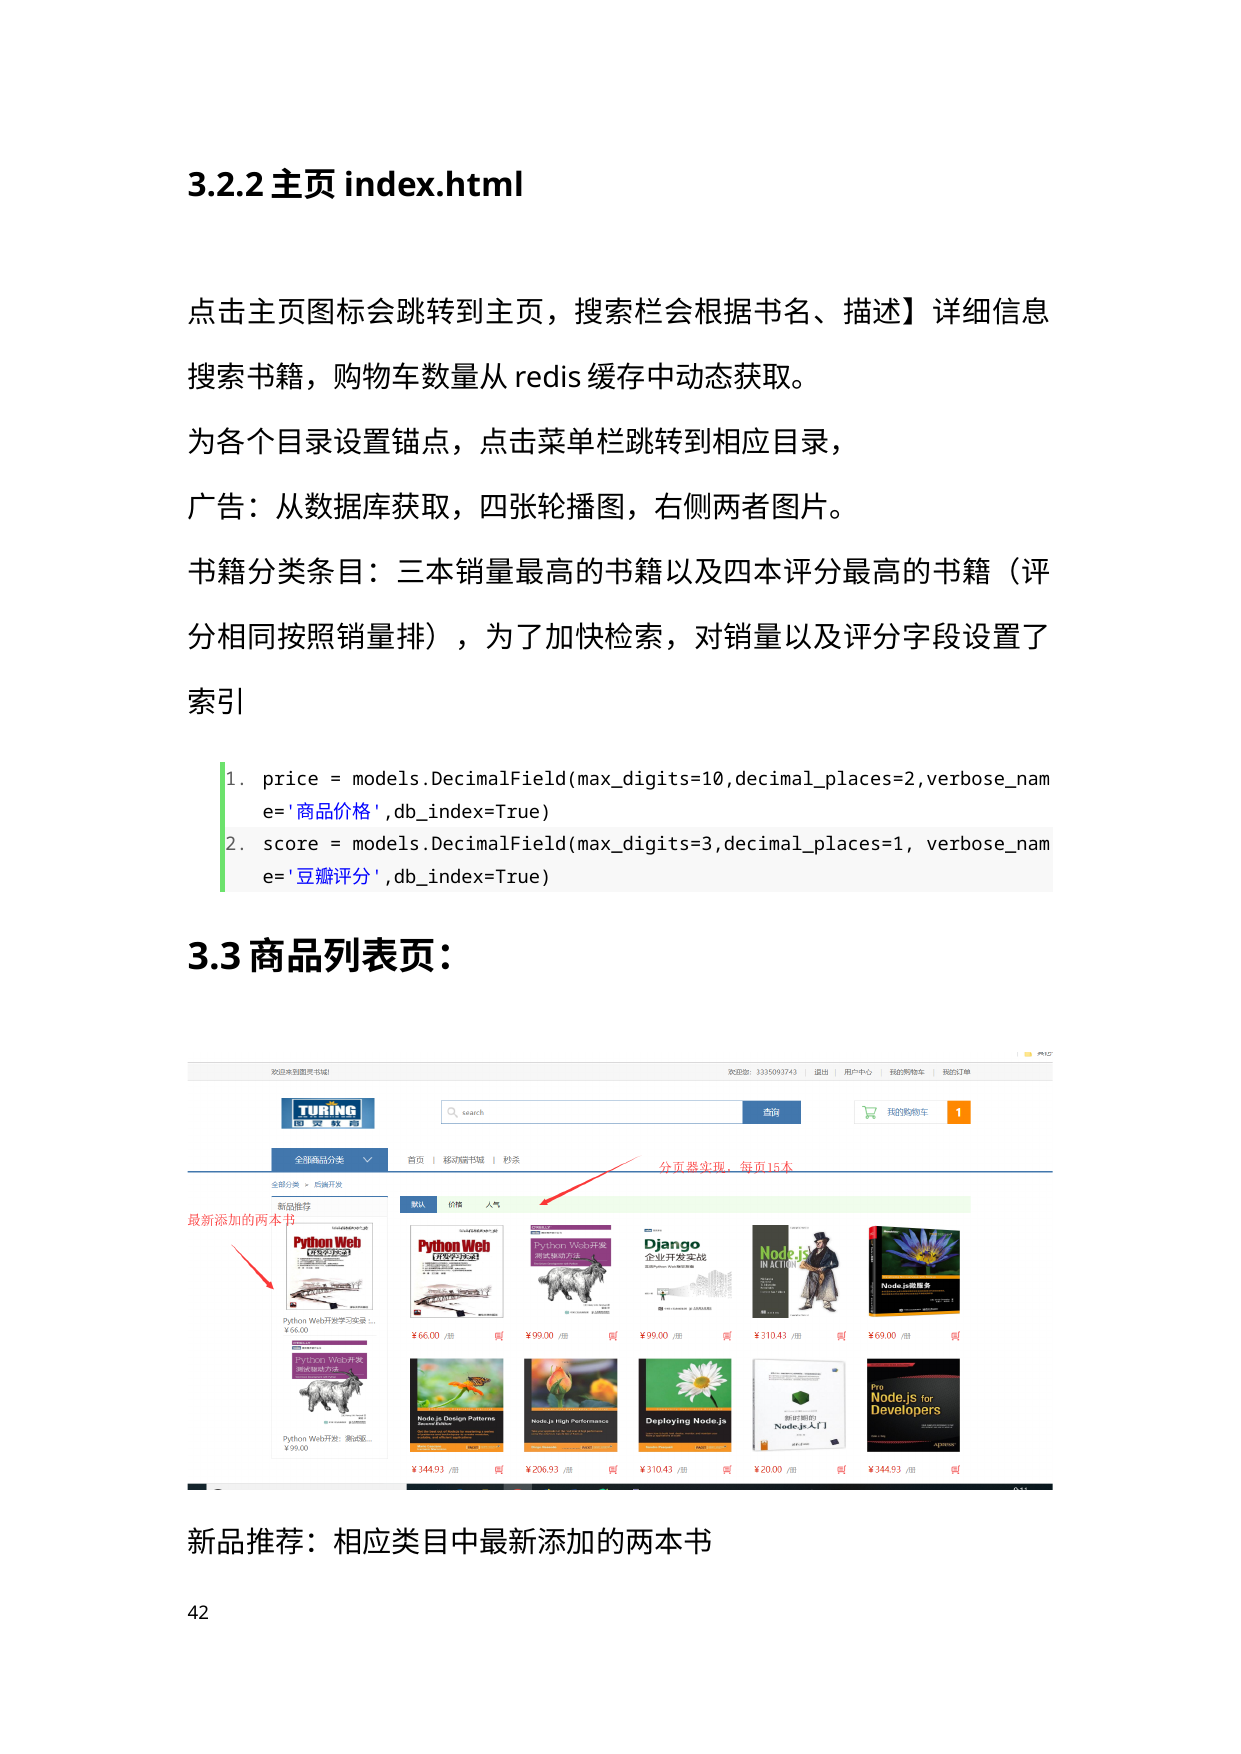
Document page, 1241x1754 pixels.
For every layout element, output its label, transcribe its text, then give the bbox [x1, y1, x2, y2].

text 为各个目录设置锚点，点击菜单栏跳转到相应目录， [187, 407, 1053, 472]
text 新品推荐：相应类目中最新添加的两本书 [187, 1507, 1053, 1572]
picture [187, 1052, 1053, 1490]
text 点击主页图标会跳转到主页，搜索栏会根据书名、描述】详细信息搜索书籍，购物车数量从redis缓存中动态获取。 [187, 277, 1053, 407]
text 书籍分类条目：三本销量最高的书籍以及四本评分最高的书籍（评分相同按照销量排），为了加快检索，对销量以及评分字段设置了索引 [187, 537, 1053, 732]
list score = models.DecimalField(max_digits=3,decimal_places=1, verbose_name='豆瓣评分',db_index=True) [225, 827, 1053, 892]
list price = models.DecimalField(max_digits=10,decimal_places=2,verbose_name='商品价格',db_index=True) [225, 762, 1053, 827]
subtitle 3.2.2主页index.html [187, 150, 1053, 215]
subtitle 3.3商品列表页： [187, 921, 1053, 986]
text 广告：从数据库获取，四张轮播图，右侧两者图片。 [187, 472, 1053, 537]
